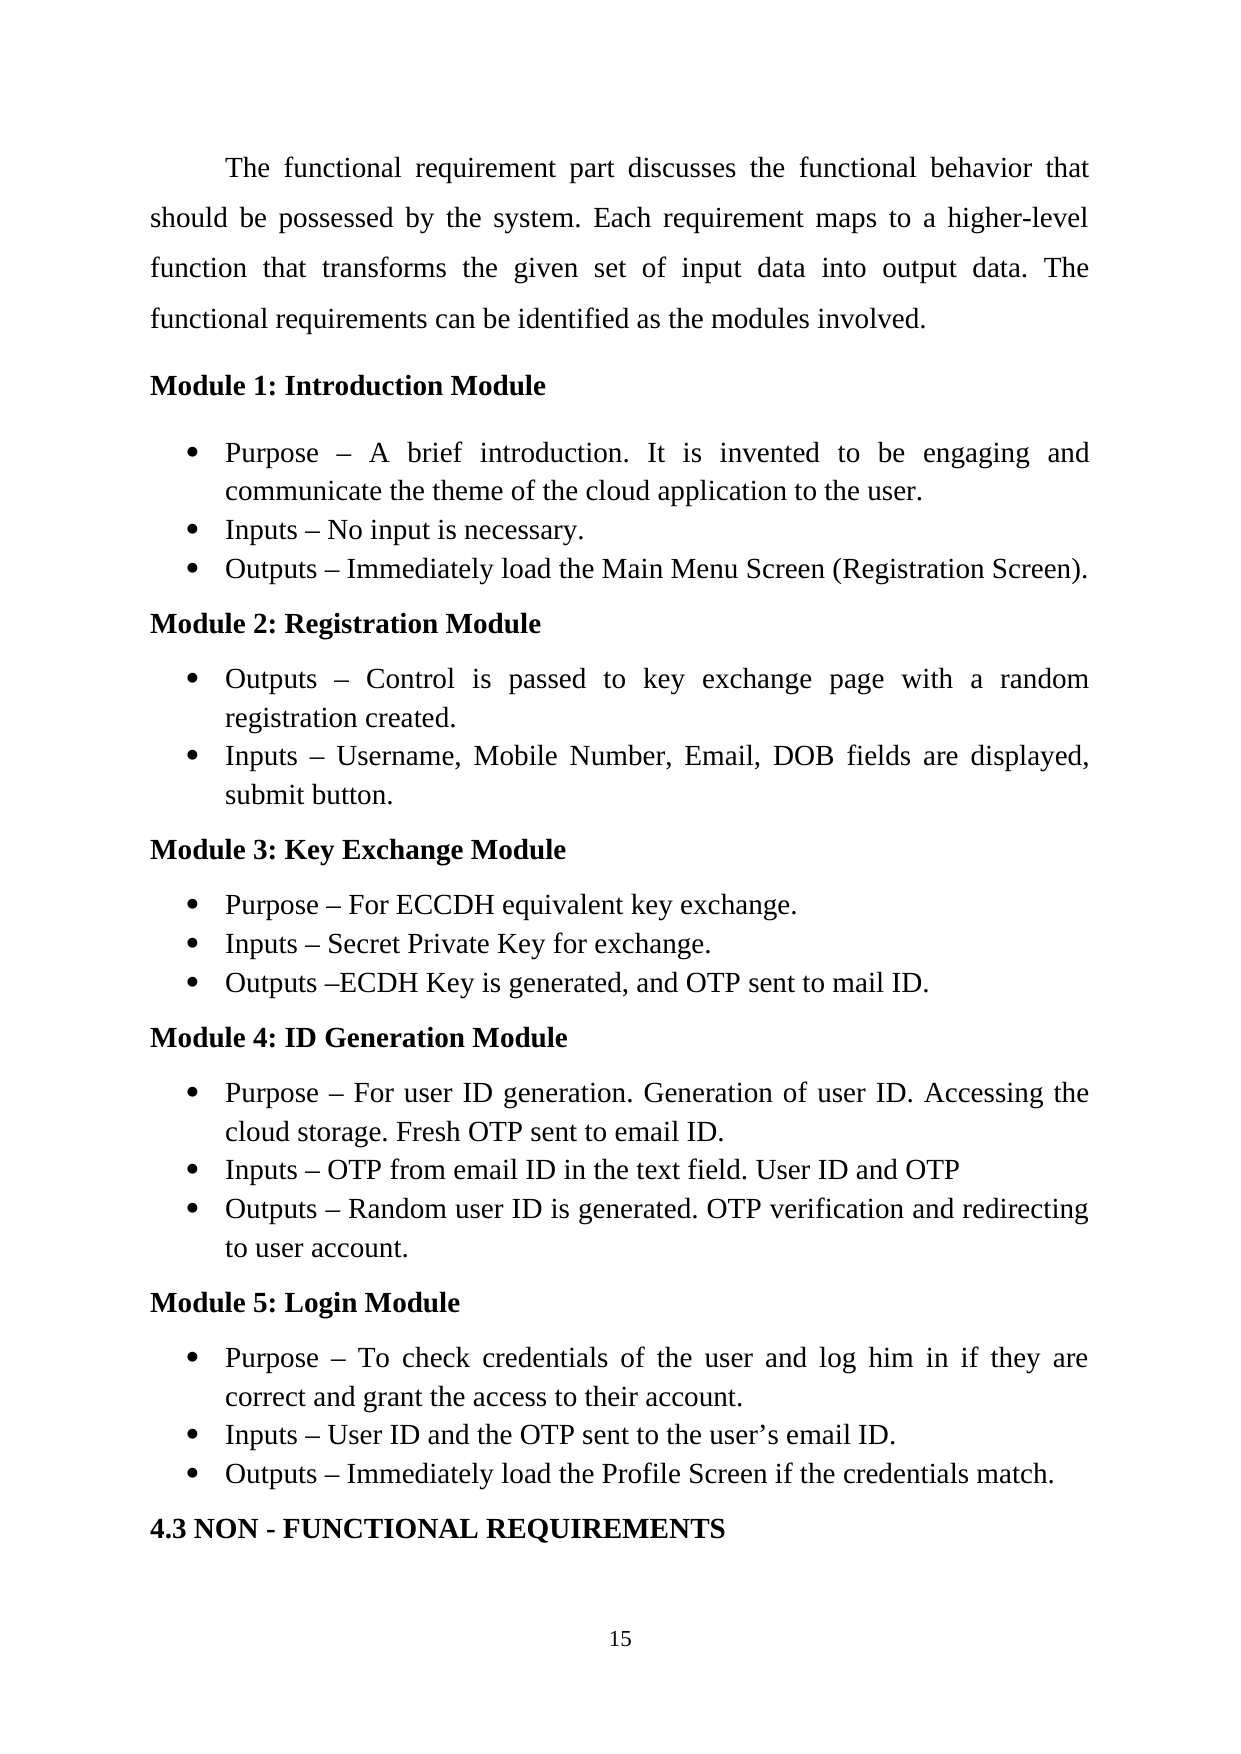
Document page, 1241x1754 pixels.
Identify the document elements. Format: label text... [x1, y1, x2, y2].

list Outputs – Control is passed to key exchange page with a random registration created. [187, 661, 1090, 733]
text Module 1: Introduction Module [150, 368, 1090, 401]
list Purpose – For user ID generation. Generation of user ID. Accessing the cloud storage. Fresh OTP sent to email ID. [187, 1075, 1090, 1147]
text Module 4: ID Generation Module [150, 1020, 1090, 1054]
list Outputs – Immediately load the Profile Screen if the credentials match. [187, 1456, 1090, 1490]
text The functional requirement part discusses the functional behavior that should be possessed by the system. Each requirement maps to a higher-level function that transforms the given set of input data into output data. The functional requirements can be identified as the modules involved. [150, 150, 1090, 334]
list Purpose – For ECCDH equivalent key exchange. [187, 887, 1090, 921]
list Inputs – User ID and the OTP sent to the user’s email ID. [187, 1417, 1090, 1451]
list Outputs – Immediately load the Main Menu Screen (Registration Screen). [187, 551, 1090, 584]
text Module 5: Login Module [150, 1285, 1090, 1318]
list Inputs – Username, Mobile Number, Email, DOB fields are displayed, submit button. [187, 738, 1090, 811]
list Inputs – No input is necessary. [187, 512, 1090, 546]
list Outputs – Random user ID is generated. OTP verification and redirecting to user account. [187, 1191, 1090, 1263]
list Outputs –ECDH Key is generated, and OTP sent to mail ID. [187, 965, 1090, 998]
list Purpose – A brief introduction. It is invented to be engaging and communicate the theme of the cloud application to the user. [187, 435, 1090, 507]
text Module 3: Key Exchange Module [150, 832, 1090, 866]
list Purpose – To check credentials of the user and log him in if they are correct and grant the access to their account. [187, 1340, 1090, 1412]
list Inputs – Secret Private Key for exchange. [187, 926, 1090, 960]
text Module 2: Registration Module [150, 606, 1090, 639]
list Inputs – OTP from email ID in the text field. User ID and OTP [187, 1152, 1090, 1186]
text 4.3 NON - FUNCTIONAL REQUIREMENTS [150, 1511, 1090, 1545]
